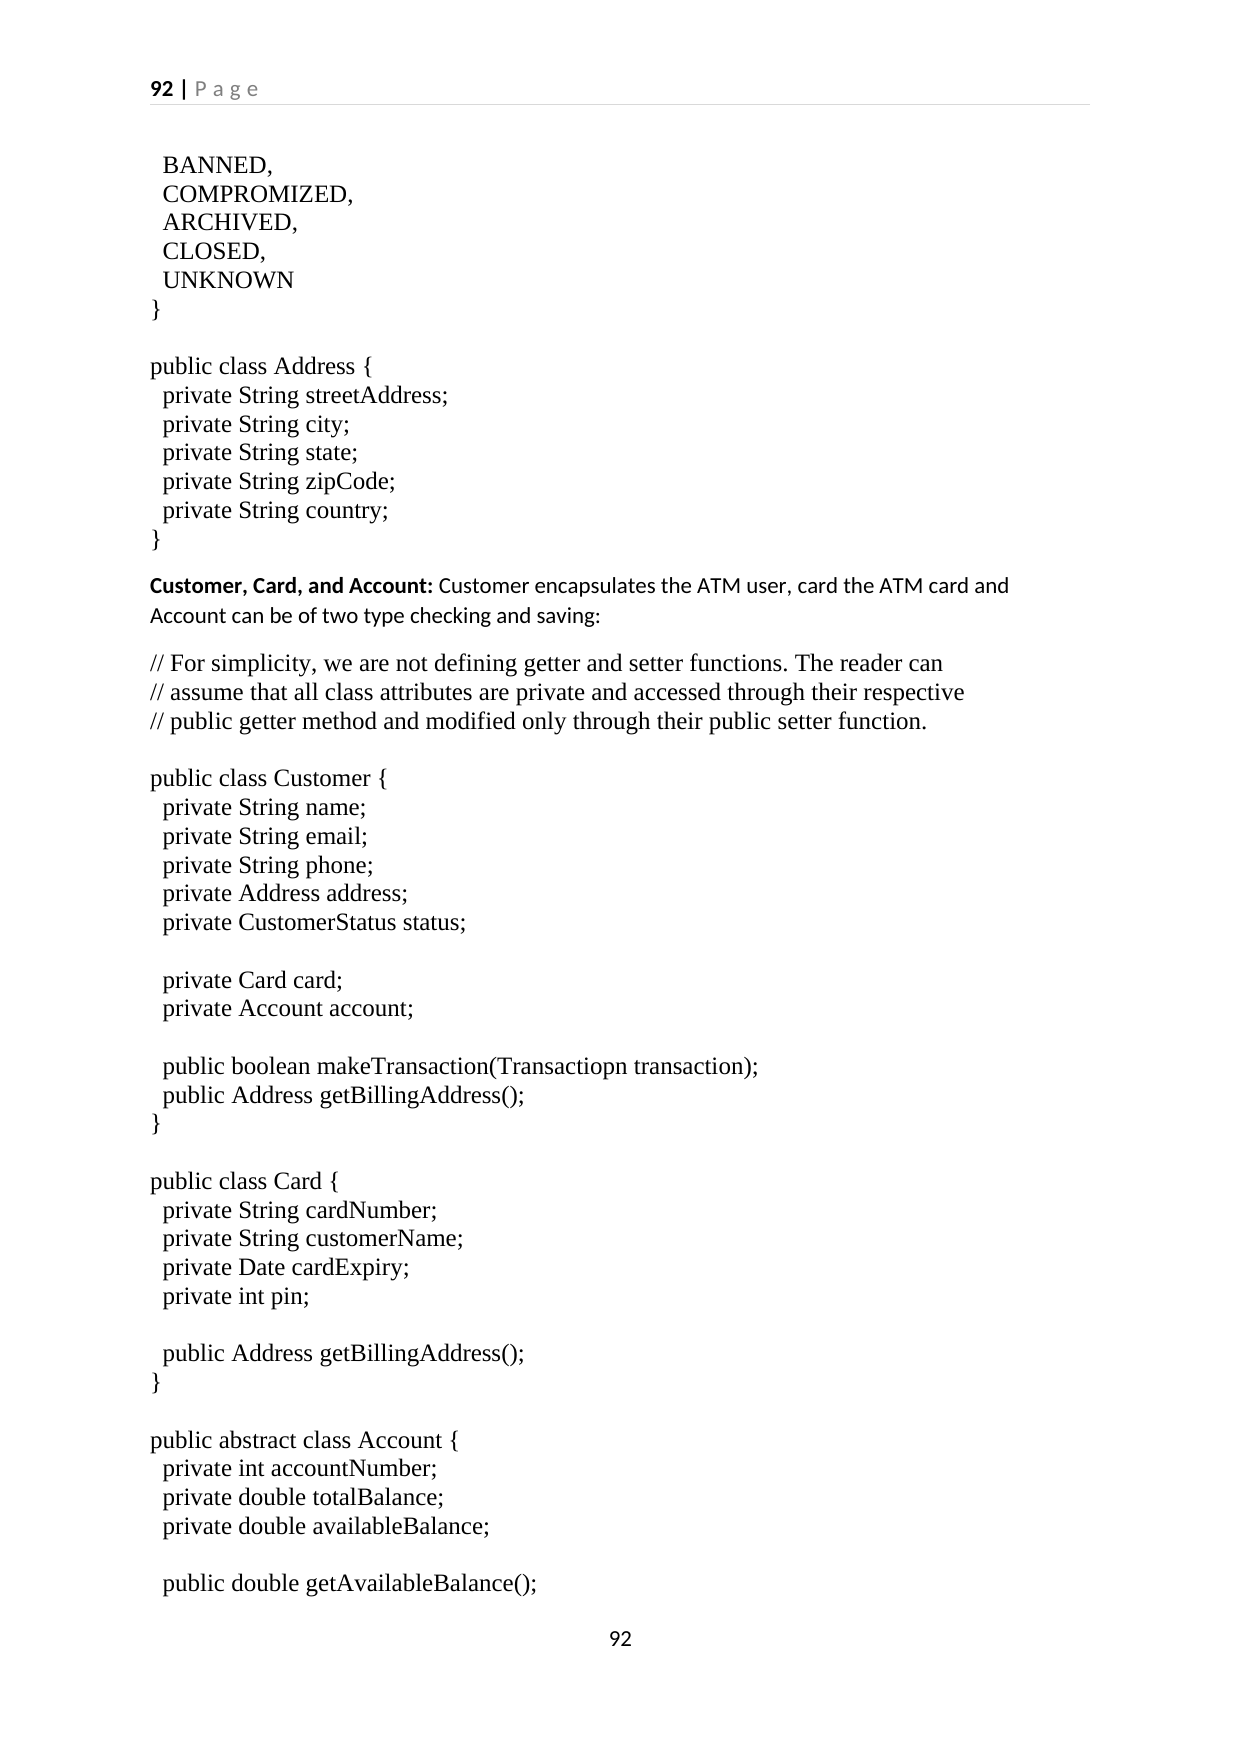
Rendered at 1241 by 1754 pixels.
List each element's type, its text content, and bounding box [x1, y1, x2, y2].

text public Address getBillingAddress(); [150, 1338, 1090, 1367]
text } [150, 294, 1090, 322]
text private double totalBalance; [150, 1482, 1090, 1511]
text private String cardNumber; [150, 1195, 1090, 1223]
text // assume that all class attributes are private and accessed through their respective [150, 677, 1090, 706]
text COMPROMIZED, [150, 179, 1090, 207]
text private CustomerStatus status; [150, 907, 1090, 936]
text private Card card; [150, 965, 1090, 993]
text } [150, 524, 1090, 552]
text public double getAvailableBalance(); [150, 1568, 1090, 1597]
text BANNED, [150, 150, 1090, 179]
text // For simplicity, we are not defining getter and setter functions. The reader can [150, 648, 1090, 677]
text CLOSED, [150, 236, 1090, 265]
text public class Address { [150, 351, 1090, 380]
text private String customerName; [150, 1223, 1090, 1252]
text public abstract class Account { [150, 1425, 1090, 1453]
text private String email; [150, 821, 1090, 850]
text private Date cardExpiry; [150, 1252, 1090, 1281]
text private int pin; [150, 1281, 1090, 1310]
text private double availableBalance; [150, 1511, 1090, 1540]
text private Address address; [150, 878, 1090, 907]
text ARCHIVED, [150, 207, 1090, 236]
text private String streetAddress; [150, 380, 1090, 409]
text } [150, 1108, 1090, 1137]
text public Address getBillingAddress(); [150, 1080, 1090, 1108]
text private Account account; [150, 993, 1090, 1022]
text private String country; [150, 495, 1090, 524]
text // public getter method and modified only through their public setter function. [150, 706, 1090, 735]
text private String city; [150, 409, 1090, 437]
text private String phone; [150, 850, 1090, 878]
text private String name; [150, 792, 1090, 821]
text UNKNOWN [150, 265, 1090, 294]
text private String state; [150, 437, 1090, 466]
text } [150, 1367, 1090, 1396]
text public class Customer { [150, 763, 1090, 792]
text public class Card { [150, 1166, 1090, 1195]
text public boolean makeTransaction(Transactiopn transaction); [150, 1051, 1090, 1080]
text private String zipCode; [150, 466, 1090, 495]
text private int accountNumber; [150, 1453, 1090, 1482]
text Customer, Card, and Account: Customer encapsulates the ATM user, card the ATM card and Account can be of two type checking and saving: [150, 571, 1090, 630]
